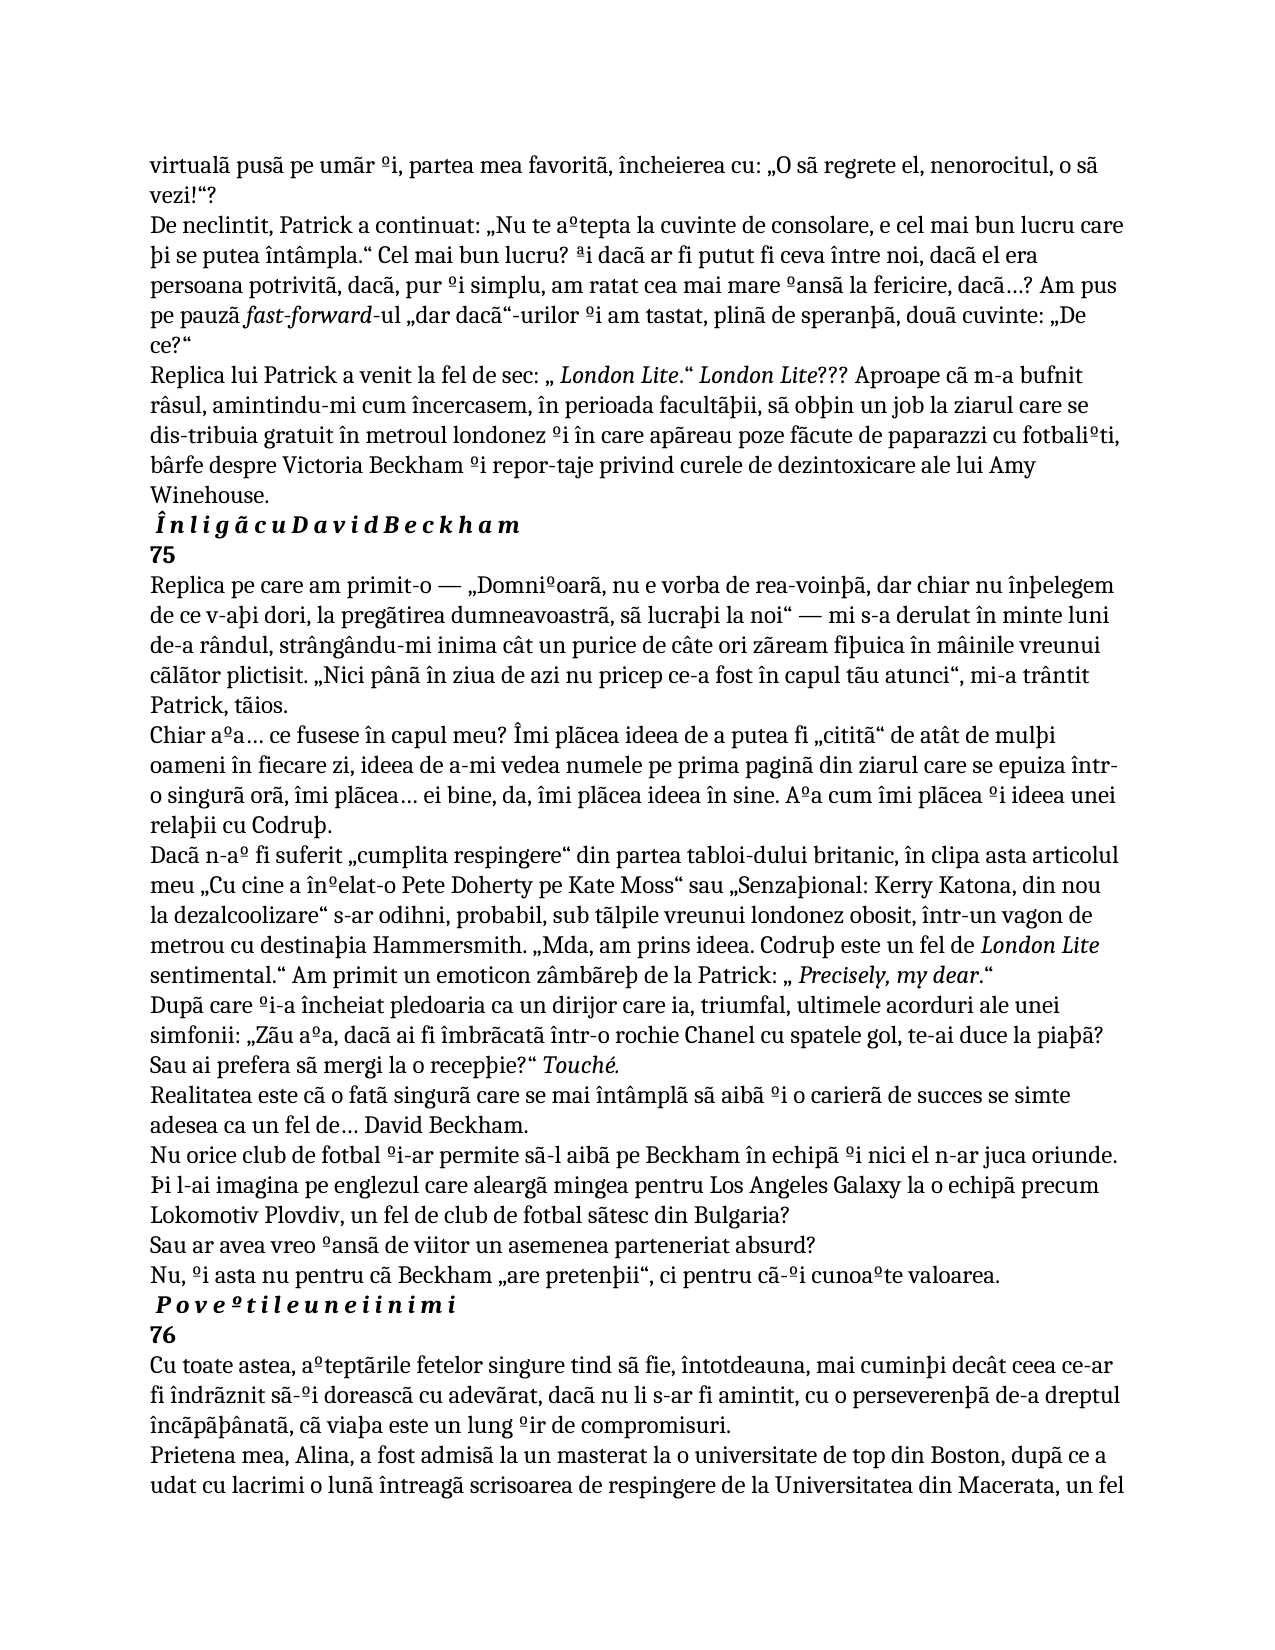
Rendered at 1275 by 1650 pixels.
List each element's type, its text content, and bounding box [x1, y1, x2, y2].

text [150, 1440, 1125, 1500]
text Replica pe care am primit-o — „Domniºoarã, nu e vorba de rea-voinþã, dar chiar nu înþelegem de ce v-aþi dori, la pregãtirea dumneavoastrã, sã lucraþi la noi“ — mi s-a derulat în minte luni de-a rândul, strângându-mi inima cât un purice de câte ori zãream fiþuica în mâinile vreunui cãlãtor plictisit. „Nici pânã în ziua de azi nu pricep ce-a fost în capul tãu atunci“, mi-a trântit Patrick, tãios. [150, 570, 1125, 720]
text 76 [150, 1320, 1125, 1350]
text Cu toate astea, aºteptãrile fetelor singure tind sã fie, întotdeauna, mai cuminþi decât ceea ce-ar fi îndrãznit sã-ºi doreascã cu adevãrat, dacã nu li s-ar fi amintit, cu o perseverenþã de-a dreptul încãpãþânatã, cã viaþa este un lung ºir de compromisuri. [150, 1350, 1125, 1440]
text P o v e º t i l e u n e i i n i m i [150, 1290, 1125, 1320]
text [150, 150, 1125, 210]
text Sau ar avea vreo ºansã de viitor un asemenea parteneriat absurd? [150, 1230, 1125, 1260]
text Dupã care ºi-a încheiat pledoaria ca un dirijor care ia, triumfal, ultimele acorduri ale unei simfonii: „Zãu aºa, dacã ai fi îmbrãcatã într-o rochie Chanel cu spatele gol, te-ai duce la piaþã? [150, 990, 1125, 1050]
text Realitatea este cã o fatã singurã care se mai întâmplã sã aibã ºi o carierã de succes se simte adesea ca un fel de… David Beckham. [150, 1080, 1125, 1140]
text Sau ai prefera sã mergi la o recepþie?“ Touché. [150, 1050, 1125, 1080]
text Replica lui Patrick a venit la fel de sec: „ London Lite.“ London Lite??? Aproape cã m-a bufnit râsul, amintindu-mi cum încercasem, în perioada facultãþii, sã obþin un job la ziarul care se dis-tribuia gratuit în metroul londonez ºi în care apãreau poze fãcute de paparazzi cu fotbaliºti, bârfe despre Victoria Beckham ºi repor-taje privind curele de dezintoxicare ale lui Amy Winehouse. [150, 360, 1125, 510]
text Chiar aºa… ce fusese în capul meu? Îmi plãcea ideea de a putea fi „cititã“ de atât de mulþi oameni în fiecare zi, ideea de a-mi vedea numele pe prima paginã din ziarul care se epuiza într-o singurã orã, îmi plãcea… ei bine, da, îmi plãcea ideea în sine. Aºa cum îmi plãcea ºi ideea unei relaþii cu Codruþ. [150, 720, 1125, 840]
text Nu, ºi asta nu pentru cã Beckham „are pretenþii“, ci pentru cã-ºi cunoaºte valoarea. [150, 1260, 1125, 1290]
text 75 [150, 540, 1125, 570]
text De neclintit, Patrick a continuat: „Nu te aºtepta la cuvinte de consolare, e cel mai bun lucru care þi se putea întâmpla.“ Cel mai bun lucru? ªi dacã ar fi putut fi ceva între noi, dacã el era persoana potrivitã, dacã, pur ºi simplu, am ratat cea mai mare ºansã la fericire, dacã…? Am pus pe pauzã fast-forward-ul „dar dacã“-urilor ºi am tastat, plinã de speranþã, douã cuvinte: „De ce?“ [150, 210, 1125, 360]
text Dacã n-aº fi suferit „cumplita respingere“ din partea tabloi-dului britanic, în clipa asta articolul meu „Cu cine a înºelat-o Pete Doherty pe Kate Moss“ sau „Senzaþional: Kerry Katona, din nou la dezalcoolizare“ s-ar odihni, probabil, sub tãlpile vreunui londonez obosit, într-un vagon de metrou cu destinaþia Hammersmith. „Mda, am prins ideea. Codruþ este un fel de London Lite sentimental.“ Am primit un emoticon zâmbãreþ de la Patrick: „ Precisely, my dear.“ [150, 840, 1125, 990]
text Î n l i g ã c u D a v i d B e c k h a m [150, 510, 1125, 540]
text Nu orice club de fotbal ºi-ar permite sã-l aibã pe Beckham în echipã ºi nici el n-ar juca oriunde. Þi l-ai imagina pe englezul care aleargã mingea pentru Los Angeles Galaxy la o echipã precum Lokomotiv Plovdiv, un fel de club de fotbal sãtesc din Bulgaria? [150, 1140, 1125, 1230]
